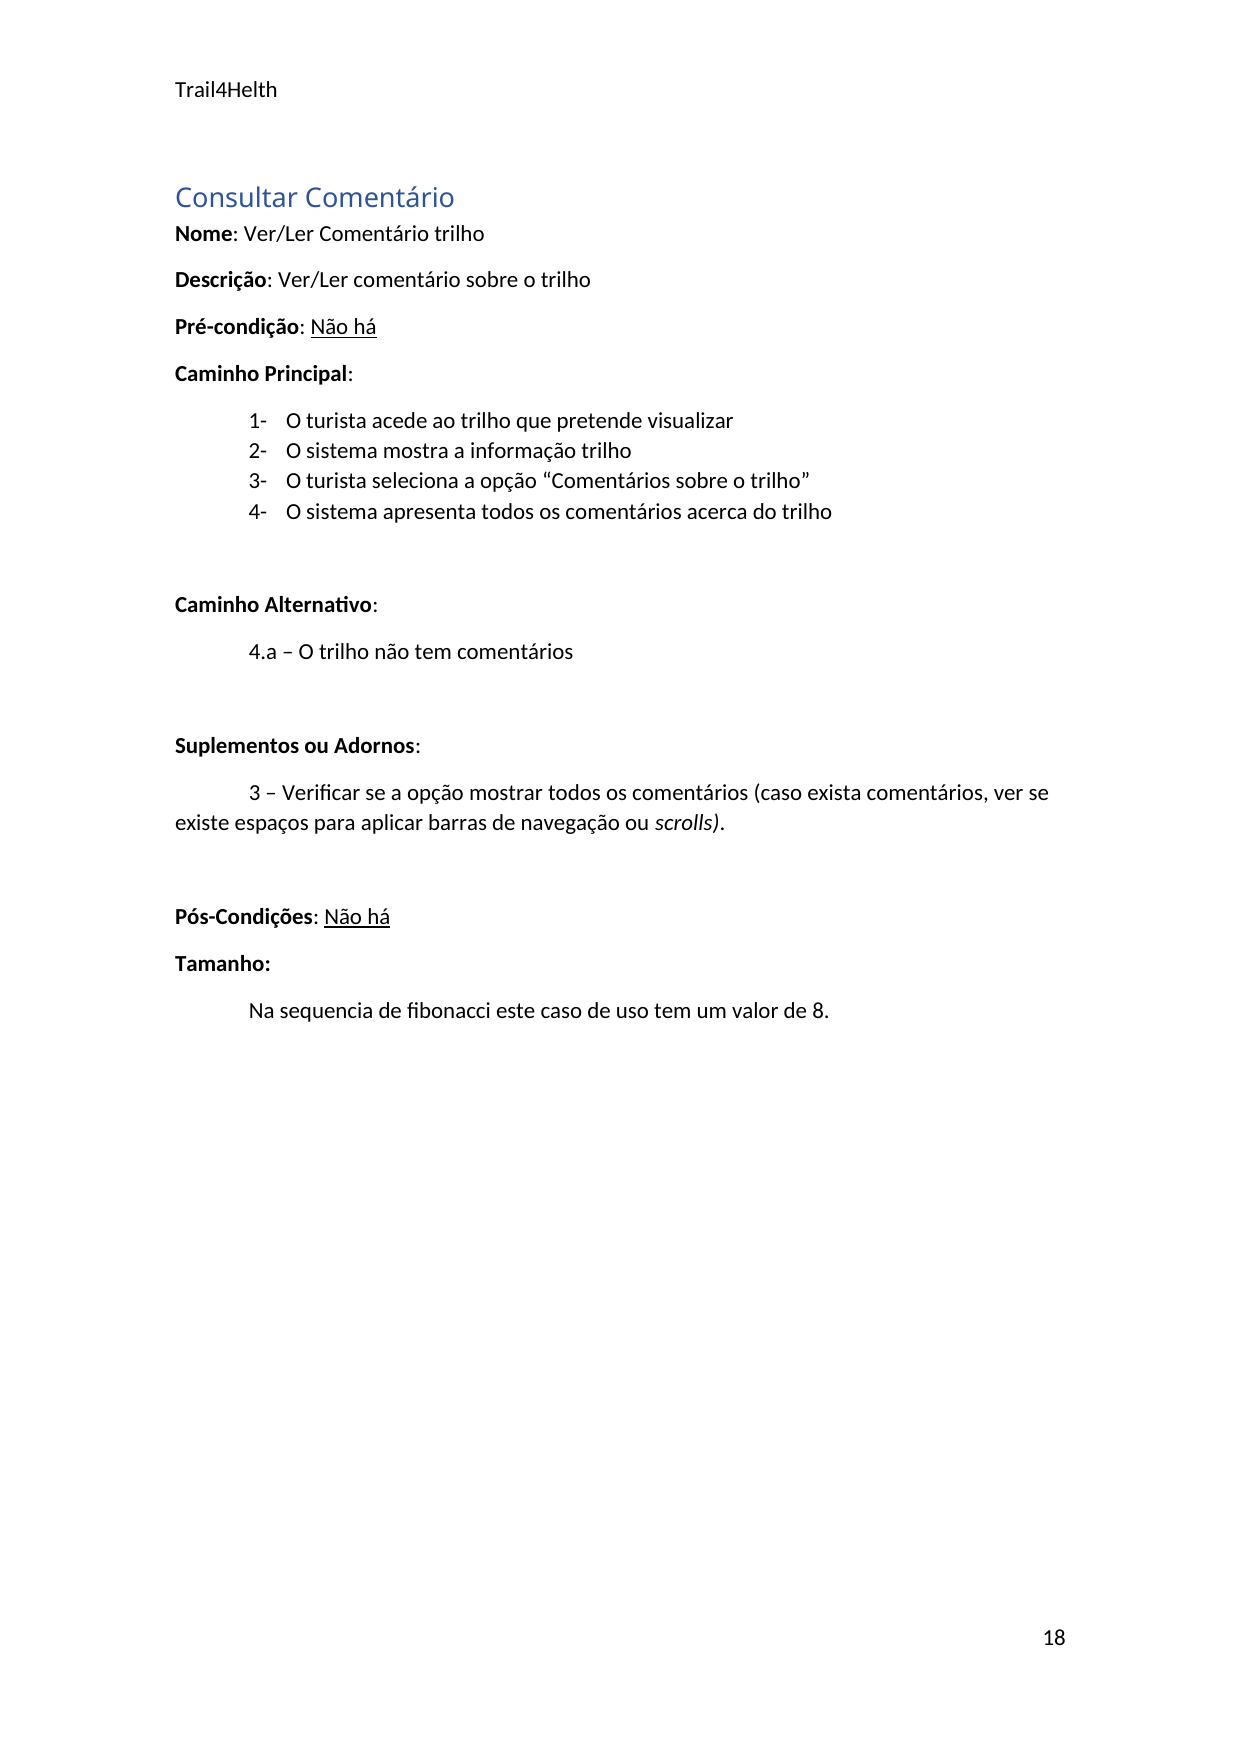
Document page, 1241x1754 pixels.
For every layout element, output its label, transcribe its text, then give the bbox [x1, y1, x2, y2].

list O turista acede ao trilho que pretende visualizar [248, 406, 1065, 434]
text Caminho Alternativo: [175, 591, 1065, 619]
list O sistema apresenta todos os comentários acerca do trilho [248, 497, 1065, 525]
text Na sequencia de fibonacci este caso de uso tem um valor de 8. [175, 996, 1065, 1024]
text Pós-Condições: Não há [175, 902, 1065, 930]
text 4.a – O trilho não tem comentários [175, 637, 1065, 666]
text Suplementos ou Adornos: [175, 731, 1065, 759]
list O turista seleciona a opção “Comentários sobre o trilho” [248, 467, 1065, 495]
subtitle Consultar Comentário [175, 179, 1065, 216]
text Caminho Principal: [175, 359, 1065, 387]
text Nome: Ver/Ler Comentário trilho [175, 219, 1065, 247]
list O sistema mostra a informação trilho [248, 436, 1065, 464]
text Descrição: Ver/Ler comentário sobre o trilho [175, 266, 1065, 294]
text 3 – Verificar se a opção mostrar todos os comentários (caso exista comentários, ver se existe espaços para aplicar barras de navegação ou scrolls). [175, 778, 1065, 836]
text Pré-condição: Não há [175, 312, 1065, 341]
text Tamanho: [175, 949, 1065, 977]
